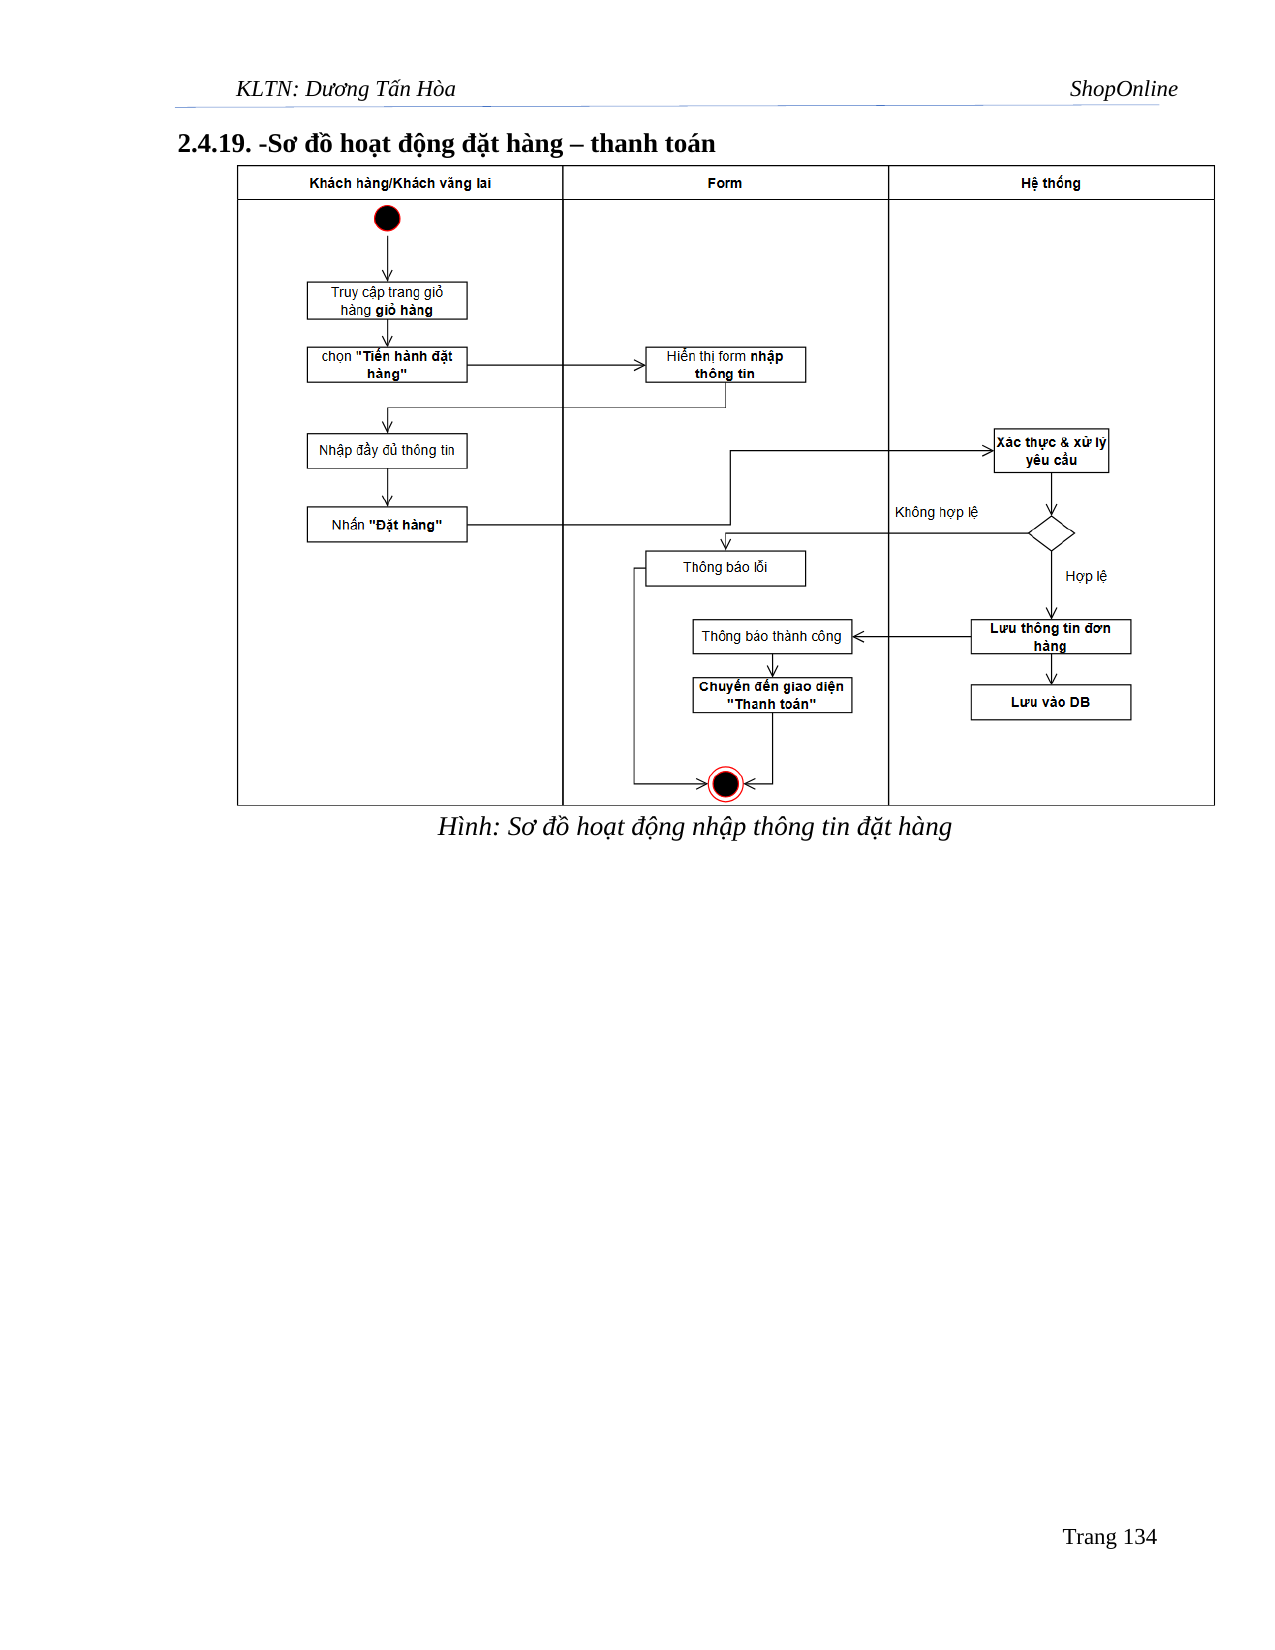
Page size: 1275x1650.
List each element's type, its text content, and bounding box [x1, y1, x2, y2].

picture [235, 162, 1216, 806]
text Hình: Sơ đồ hoạt động nhập thông tin đặt hàng [177, 810, 1157, 841]
subtitle 2.4.19. -Sơ đồ hoạt động đặt hàng – thanh toán [177, 127, 1157, 158]
